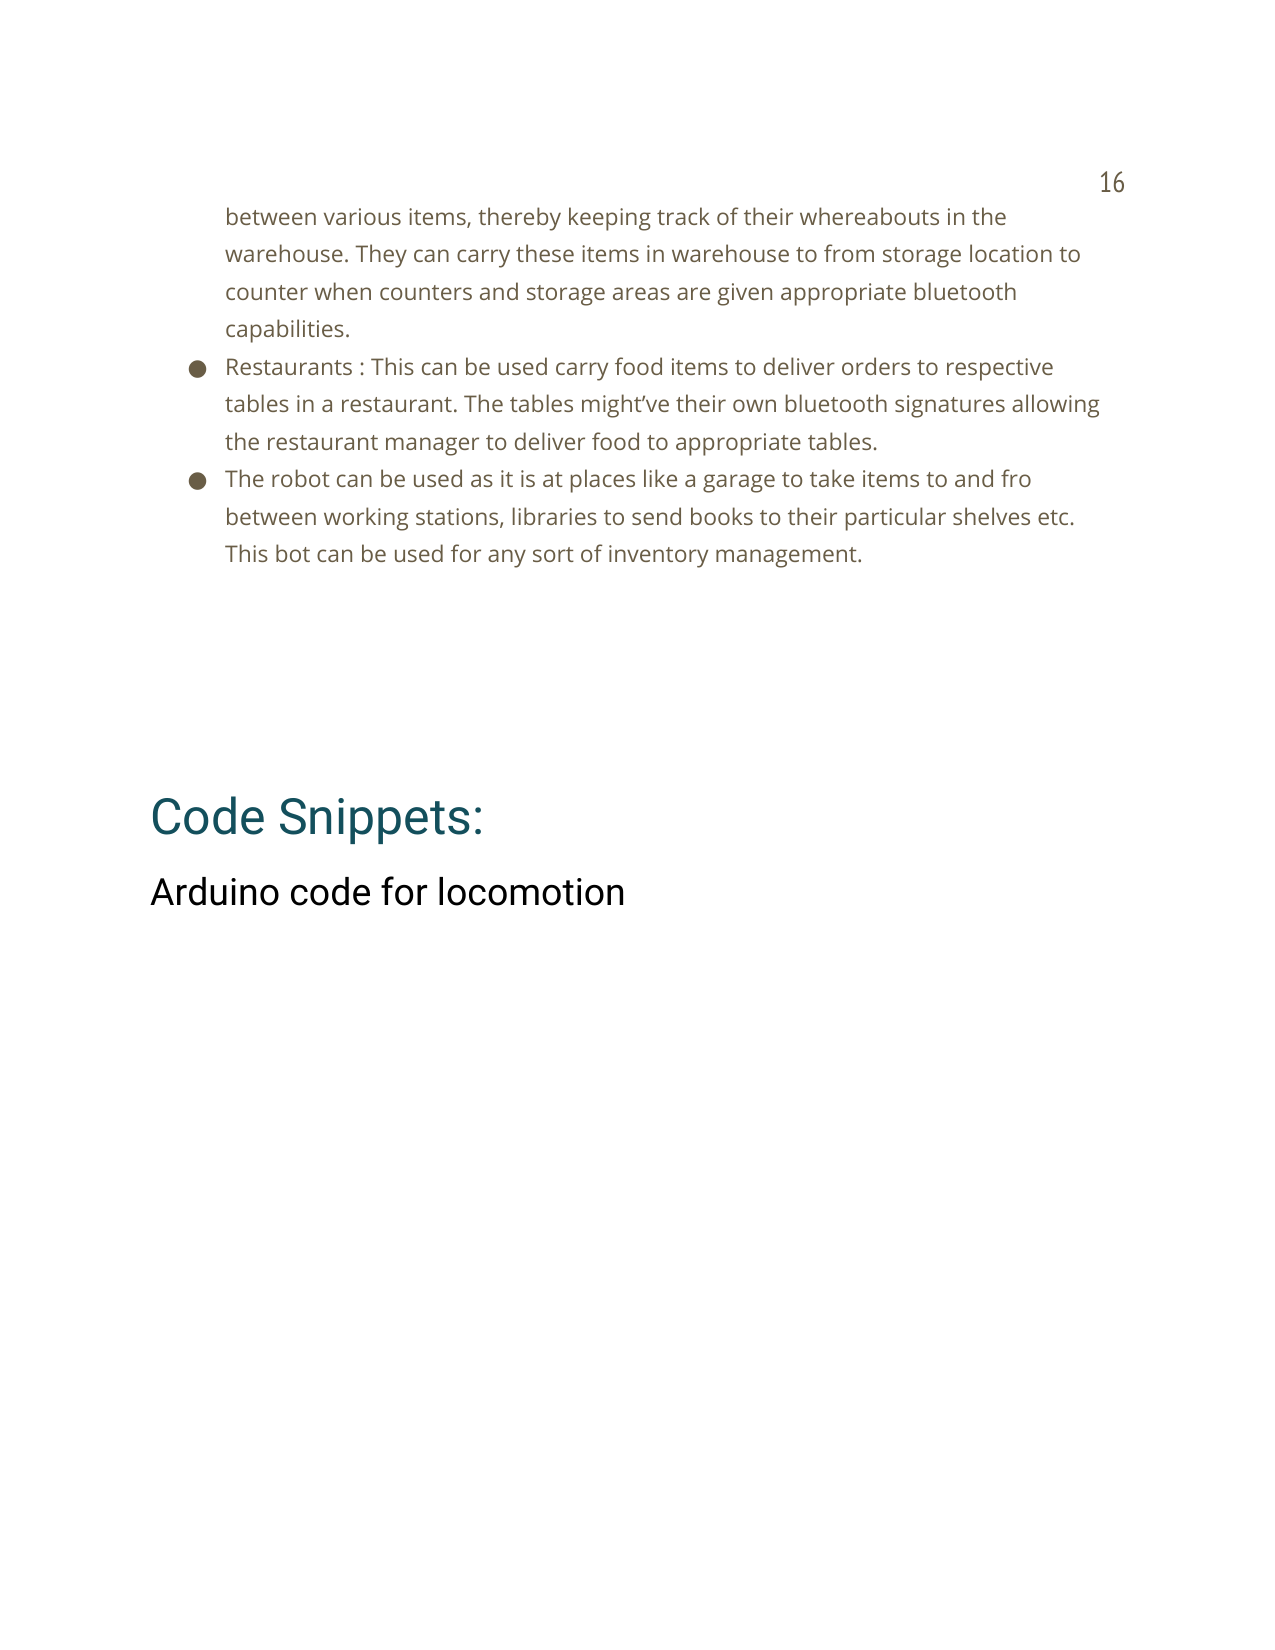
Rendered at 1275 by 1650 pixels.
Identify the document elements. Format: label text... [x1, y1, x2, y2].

list Restaurants : This can be used carry food items to deliver orders to respective tables in a restaurant. The tables might’ve their own bluetooth signatures allowing the restaurant manager to deliver food to appropriate tables. [187, 350, 1125, 457]
text Arduino code for locomotion [150, 871, 1125, 915]
list The robot can be used as it is at places like a garage to take items to and fro between working stations, libraries to send books to their particular shelves etc. This bot can be used for any sort of inventory management. [187, 463, 1125, 569]
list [187, 200, 1125, 344]
text Code Snippets: [150, 788, 1125, 847]
